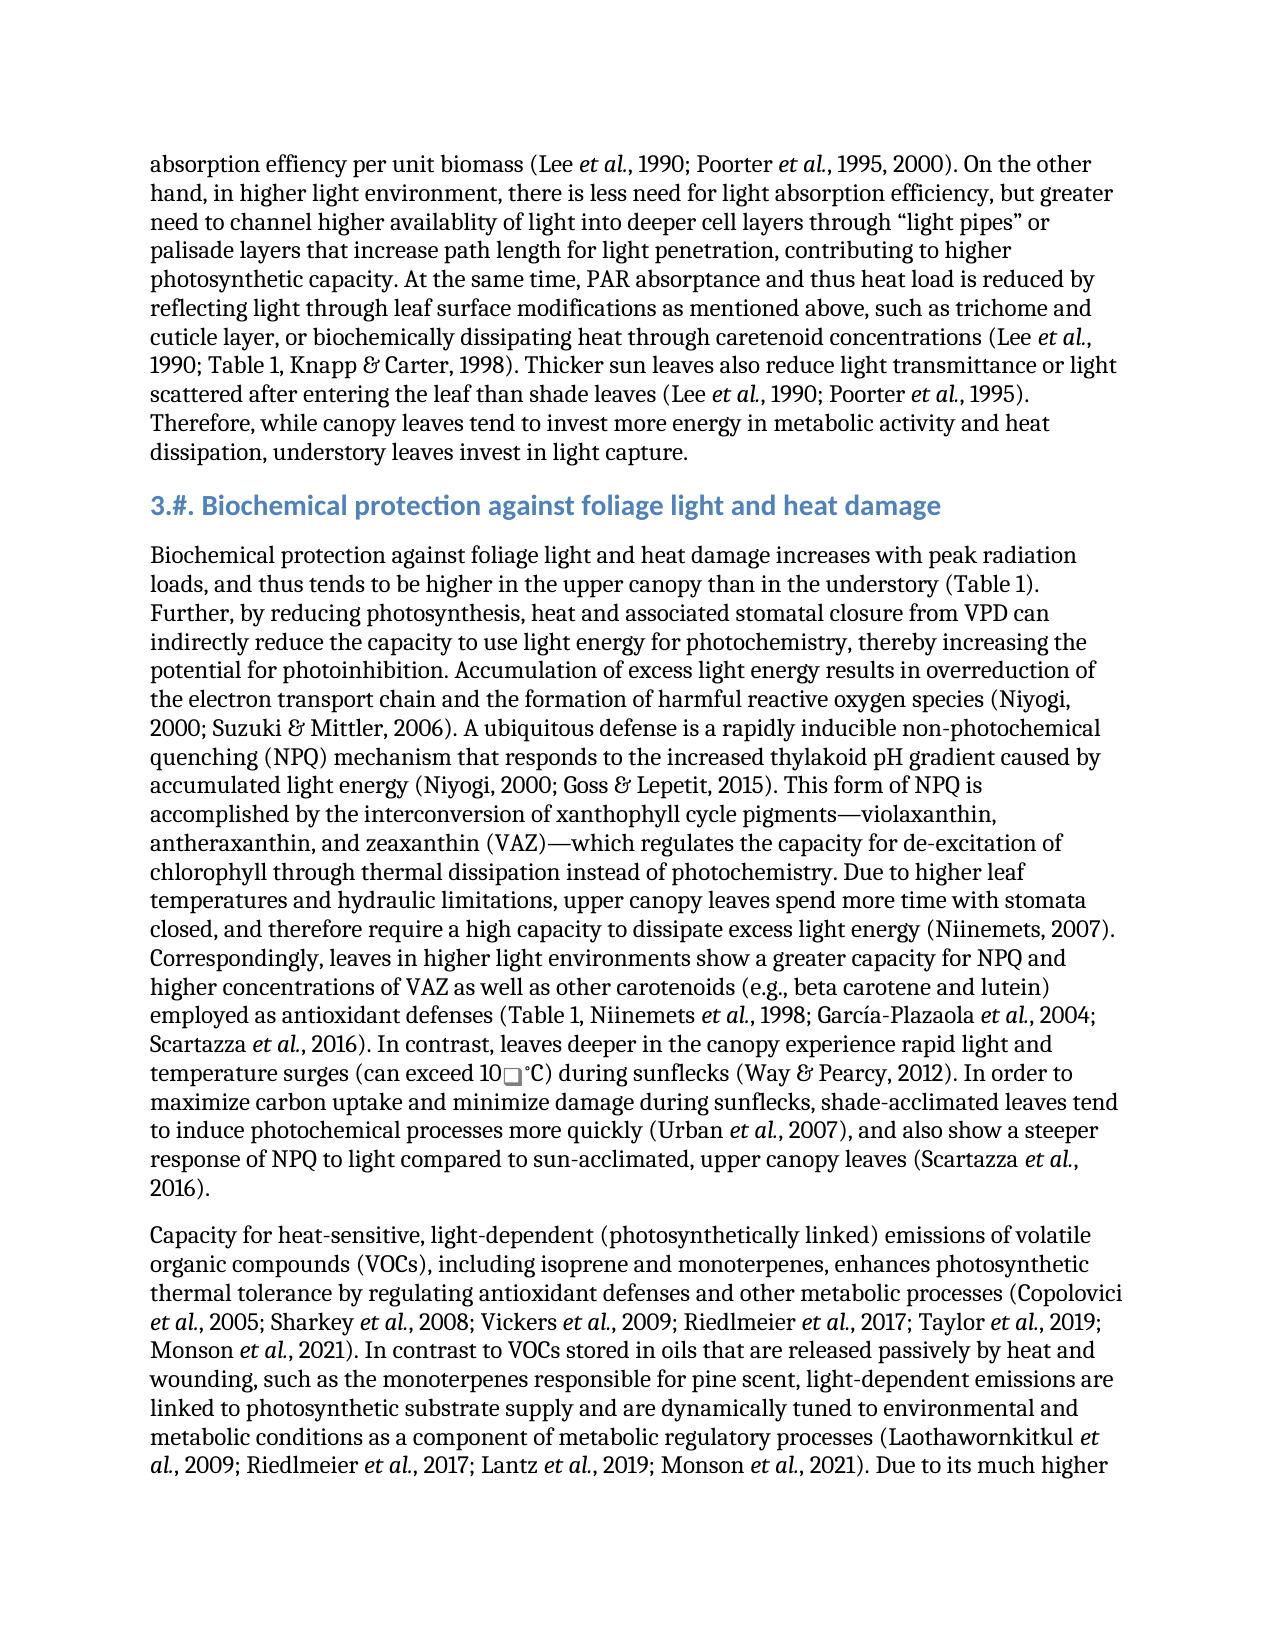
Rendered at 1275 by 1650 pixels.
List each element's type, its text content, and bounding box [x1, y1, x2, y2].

text Biochemical protection against foliage light and heat damage increases with peak radiation loads, and thus tends to be higher in the upper canopy than in the understory (Table 1). Further, by reducing photosynthesis, heat and associated stomatal closure from VPD can indirectly reduce the capacity to use light energy for photochemistry, thereby increasing the potential for photoinhibition. Accumulation of excess light energy results in overreduction of the electron transport chain and the formation of harmful reactive oxygen species (Niyogi, 2000; Suzuki & Mittler, 2006). A ubiquitous defense is a rapidly inducible non-photochemical quenching (NPQ) mechanism that responds to the increased thylakoid pH gradient caused by accumulated light energy (Niyogi, 2000; Goss & Lepetit, 2015). This form of NPQ is accomplished by the interconversion of xanthophyll cycle pigments—violaxanthin, antheraxanthin, and zeaxanthin (VAZ)—which regulates the capacity for de-excitation of chlorophyll through thermal dissipation instead of photochemistry. Due to higher leaf temperatures and hydraulic limitations, upper canopy leaves spend more time with stomata closed, and therefore require a high capacity to dissipate excess light energy (Niinemets, 2007). Correspondingly, leaves in higher light environments show a greater capacity for NPQ and higher concentrations of VAZ as well as other carotenoids (e.g., beta carotene and lutein) employed as antioxidant defenses (Table 1, Niinemets et al., 1998; García-Plazaola et al., 2004; Scartazza et al., 2016). In contrast, leaves deeper in the canopy experience rapid light and temperature surges (can exceed 10C) during sunflecks (Way & Pearcy, 2012). In order to maximize carbon uptake and minimize damage during sunflecks, shade-acclimated leaves tend to induce photochemical processes more quickly (Urban et al., 2007), and also show a steeper response of NPQ to light compared to sun-acclimated, upper canopy leaves (Scartazza et al., 2016). [150, 541, 1125, 1203]
subtitle 3.#. Biochemical protection against foliage light and heat damage [150, 487, 1125, 523]
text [150, 1221, 1125, 1480]
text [150, 150, 1125, 466]
